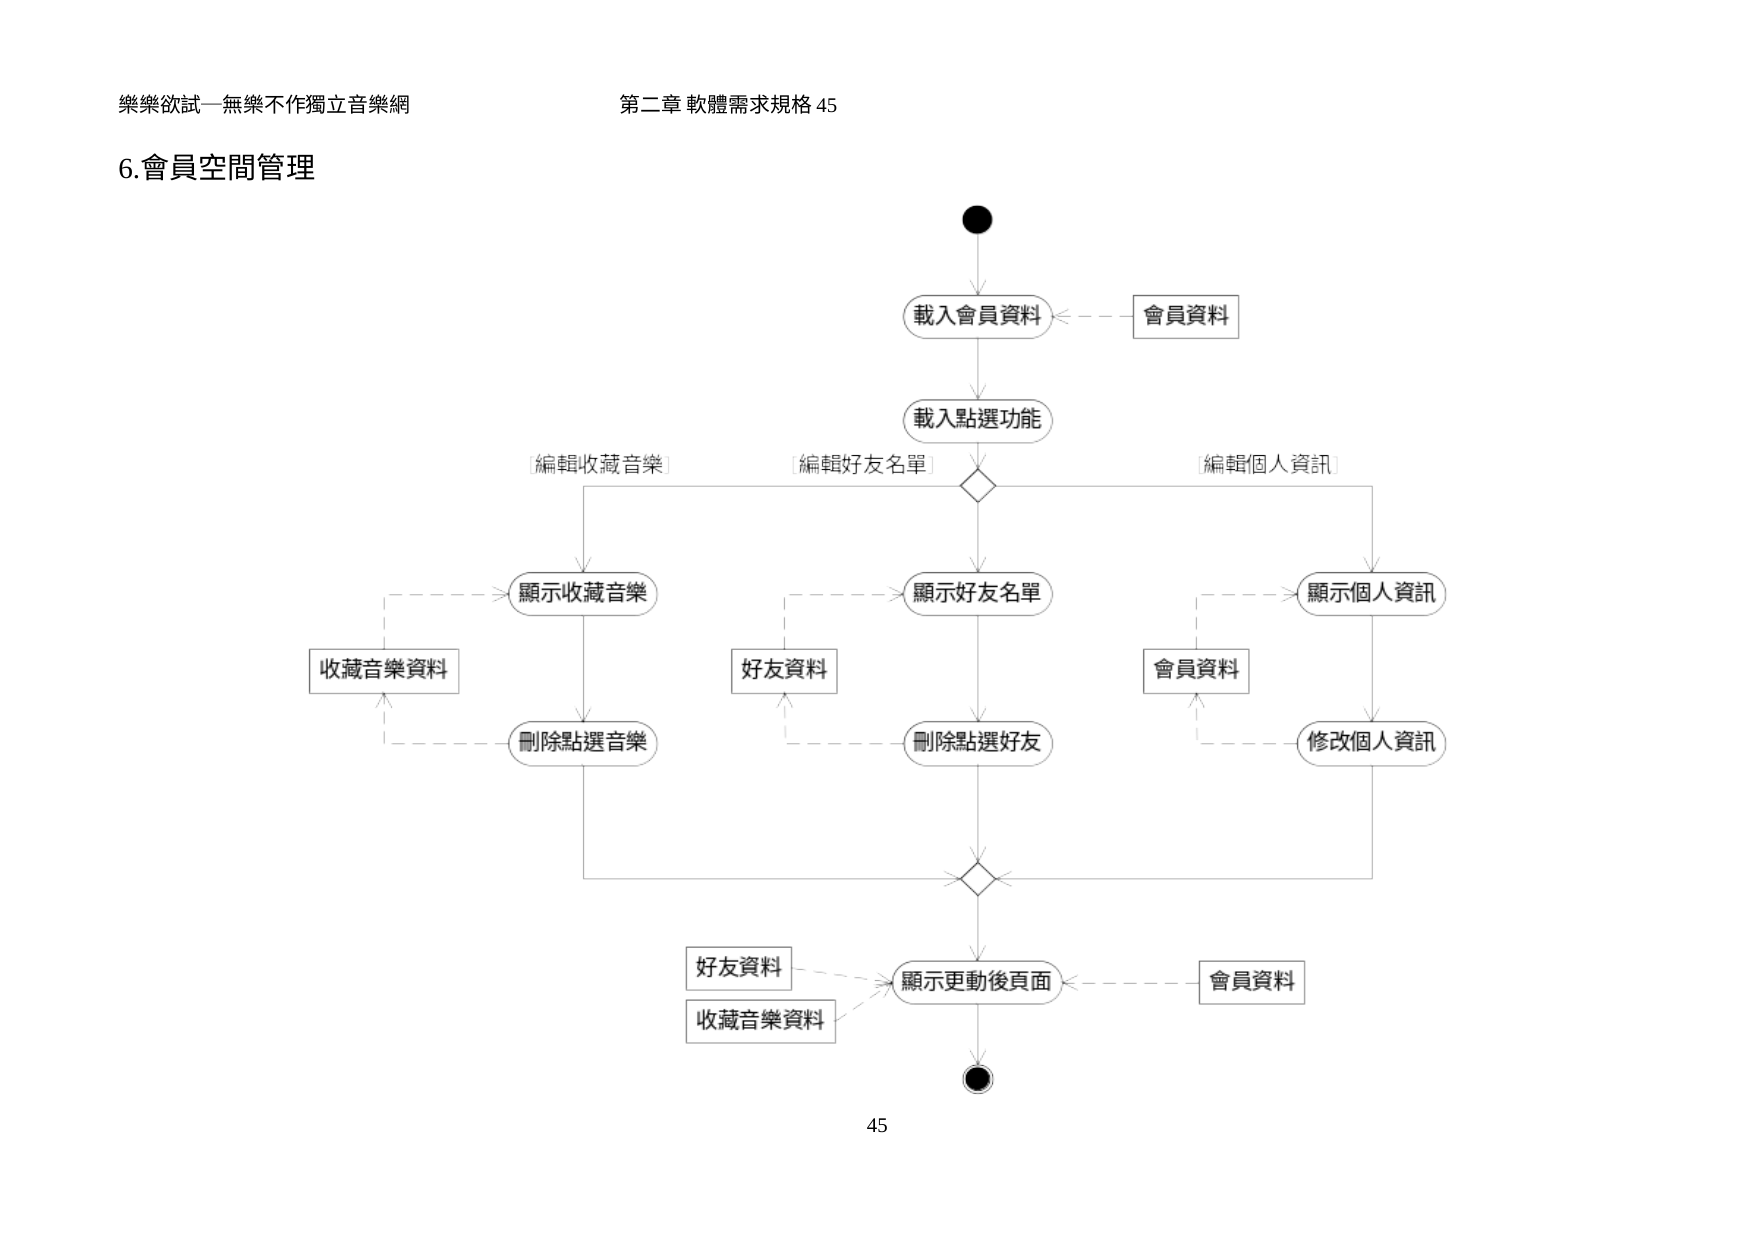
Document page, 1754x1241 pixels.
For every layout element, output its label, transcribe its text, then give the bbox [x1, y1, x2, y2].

text 6.會員空間管理 [118, 128, 1636, 203]
